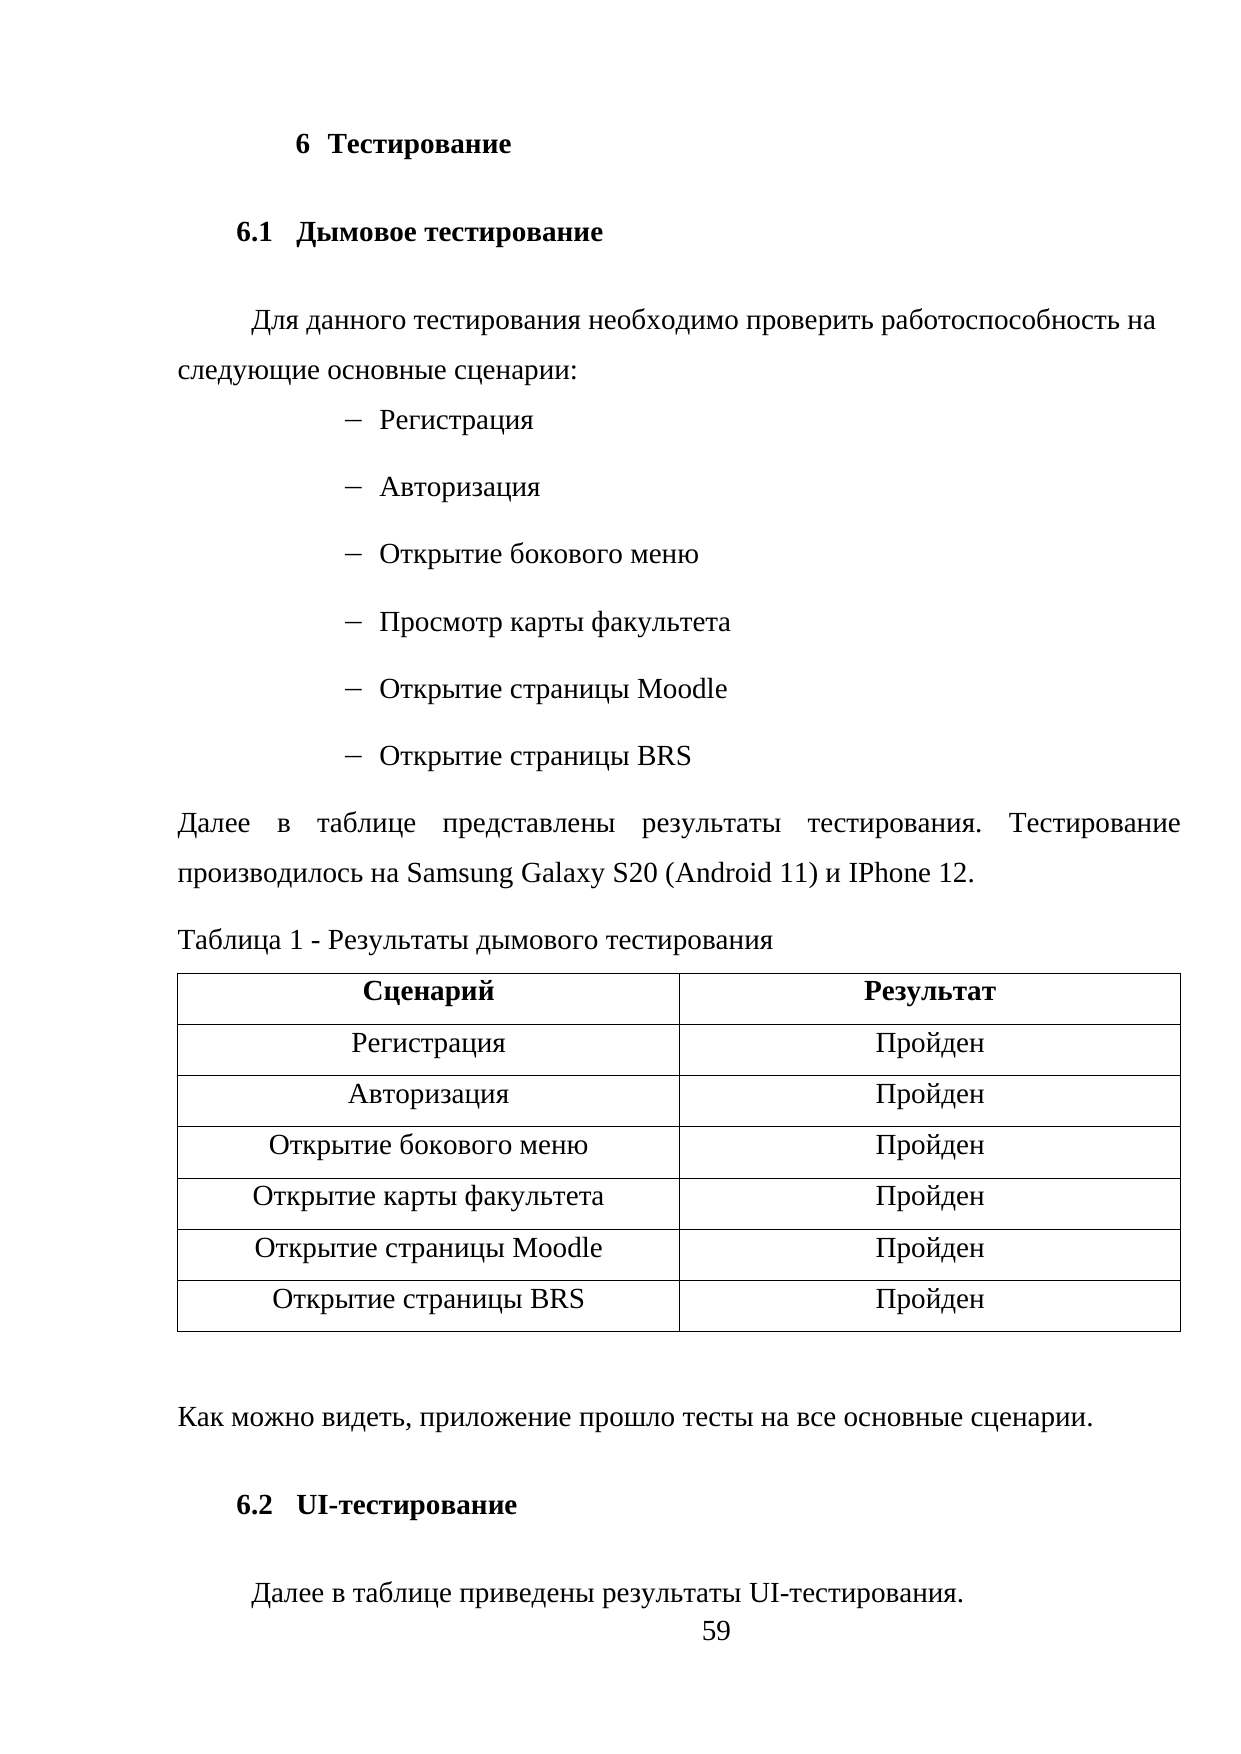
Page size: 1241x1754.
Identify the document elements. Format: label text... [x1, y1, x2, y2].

table_cell Открытие карты факультета [178, 1179, 679, 1229]
text Для данного тестирования необходимо проверить работоспособность на следующие основные сценарии: [177, 302, 1181, 386]
text Регистрация [342, 402, 1181, 436]
text Таблица 1 - Результаты дымового тестирования [177, 922, 1181, 956]
text Далее в таблице приведены результаты UI-тестирования. [177, 1575, 1181, 1608]
table_header Результат [680, 974, 1180, 1024]
table_header Сценарий [178, 974, 679, 1024]
table_cell Регистрация [178, 1025, 679, 1075]
table_cell Открытие бокового меню [178, 1127, 679, 1177]
subtitle Дымовое тестирование [236, 214, 1181, 247]
text Открытие страницы Moodle [342, 671, 1181, 704]
table_cell Пройден [680, 1230, 1180, 1280]
text Авторизация [342, 469, 1181, 503]
table_cell Открытие страницы Moodle [178, 1230, 679, 1280]
text Просмотр карты факультета [342, 604, 1181, 637]
text Открытие бокового меню [342, 537, 1181, 570]
subtitle UI-тестирование [236, 1487, 1181, 1521]
table_cell Открытие страницы BRS [178, 1281, 679, 1331]
table_cell Пройден [680, 1025, 1180, 1075]
list Как можно видеть, приложение прошло тесты на все основные сценарии. [177, 1399, 1181, 1433]
table_cell Пройден [680, 1281, 1180, 1331]
text Открытие страницы BRS [342, 738, 1181, 771]
table_cell Пройден [680, 1076, 1180, 1126]
table_cell Пройден [680, 1127, 1180, 1177]
table_cell Пройден [680, 1179, 1180, 1229]
list Далее в таблице представлены результаты тестирования. Тестирование производилось на Samsung Galaxy S20 (Android 11) и IPhone 12. [177, 805, 1181, 889]
table_cell Авторизация [178, 1076, 679, 1126]
subtitle Тестирование [222, 126, 1181, 160]
